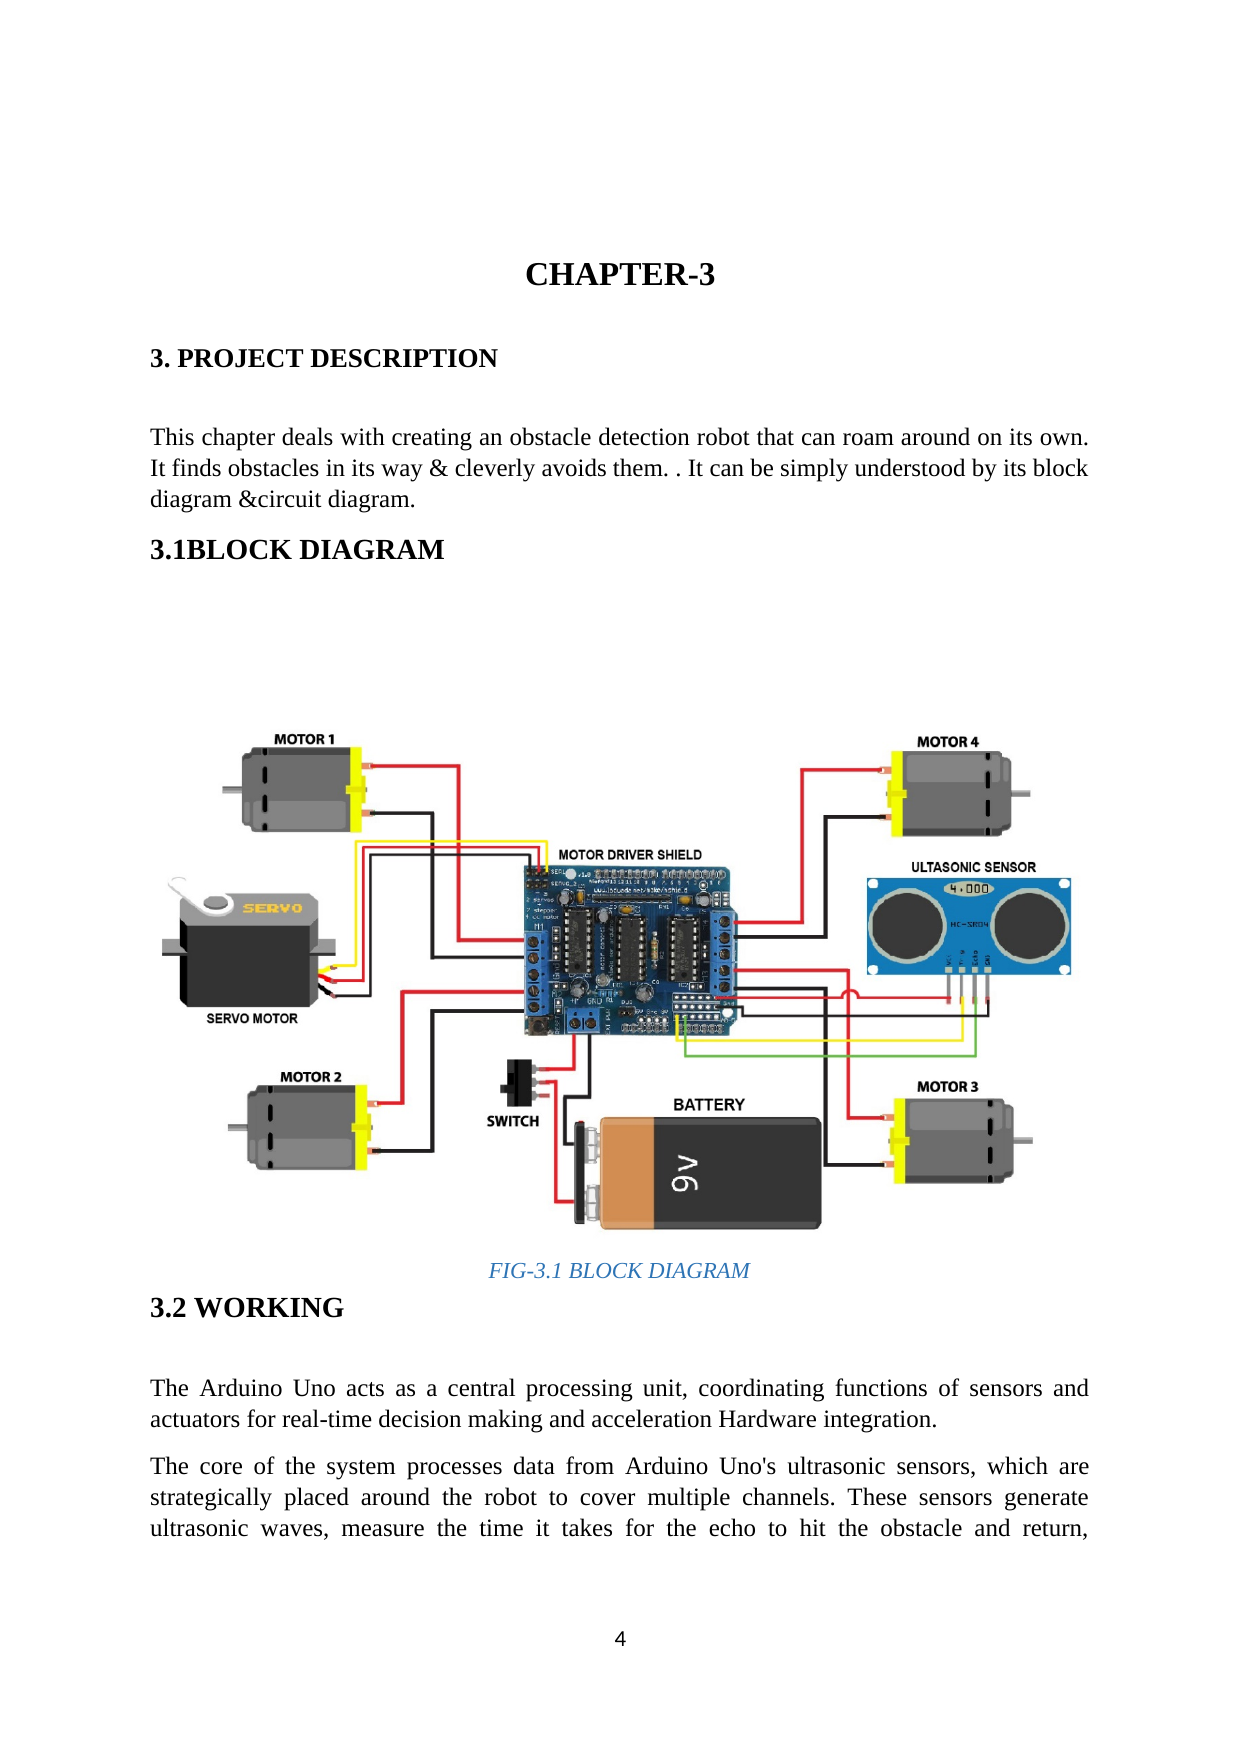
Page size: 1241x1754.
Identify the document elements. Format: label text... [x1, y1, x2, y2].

subtitle FIG-3.1 BLOCK DIAGRAM [150, 1257, 1090, 1283]
picture [150, 708, 1091, 1239]
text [150, 1451, 1090, 1542]
text The Arduino Uno acts as a central processing unit, coordinating functions of sensors and actuators for real-time decision making and acceleration Hardware integration. [150, 1373, 1090, 1432]
subtitle CHAPTER-3 [150, 254, 1090, 292]
subtitle 3.1BLOCK DIAGRAM [150, 532, 1090, 566]
text This chapter deals with creating an obstacle detection robot that can roam around on its own. It finds obstacles in its way & cleverly avoids them. . It can be simply understood by its block diagram &circuit diagram. [150, 422, 1090, 513]
subtitle 3. PROJECT DESCRIPTION [150, 342, 1090, 373]
subtitle 3.2 WORKING [150, 1290, 1090, 1323]
